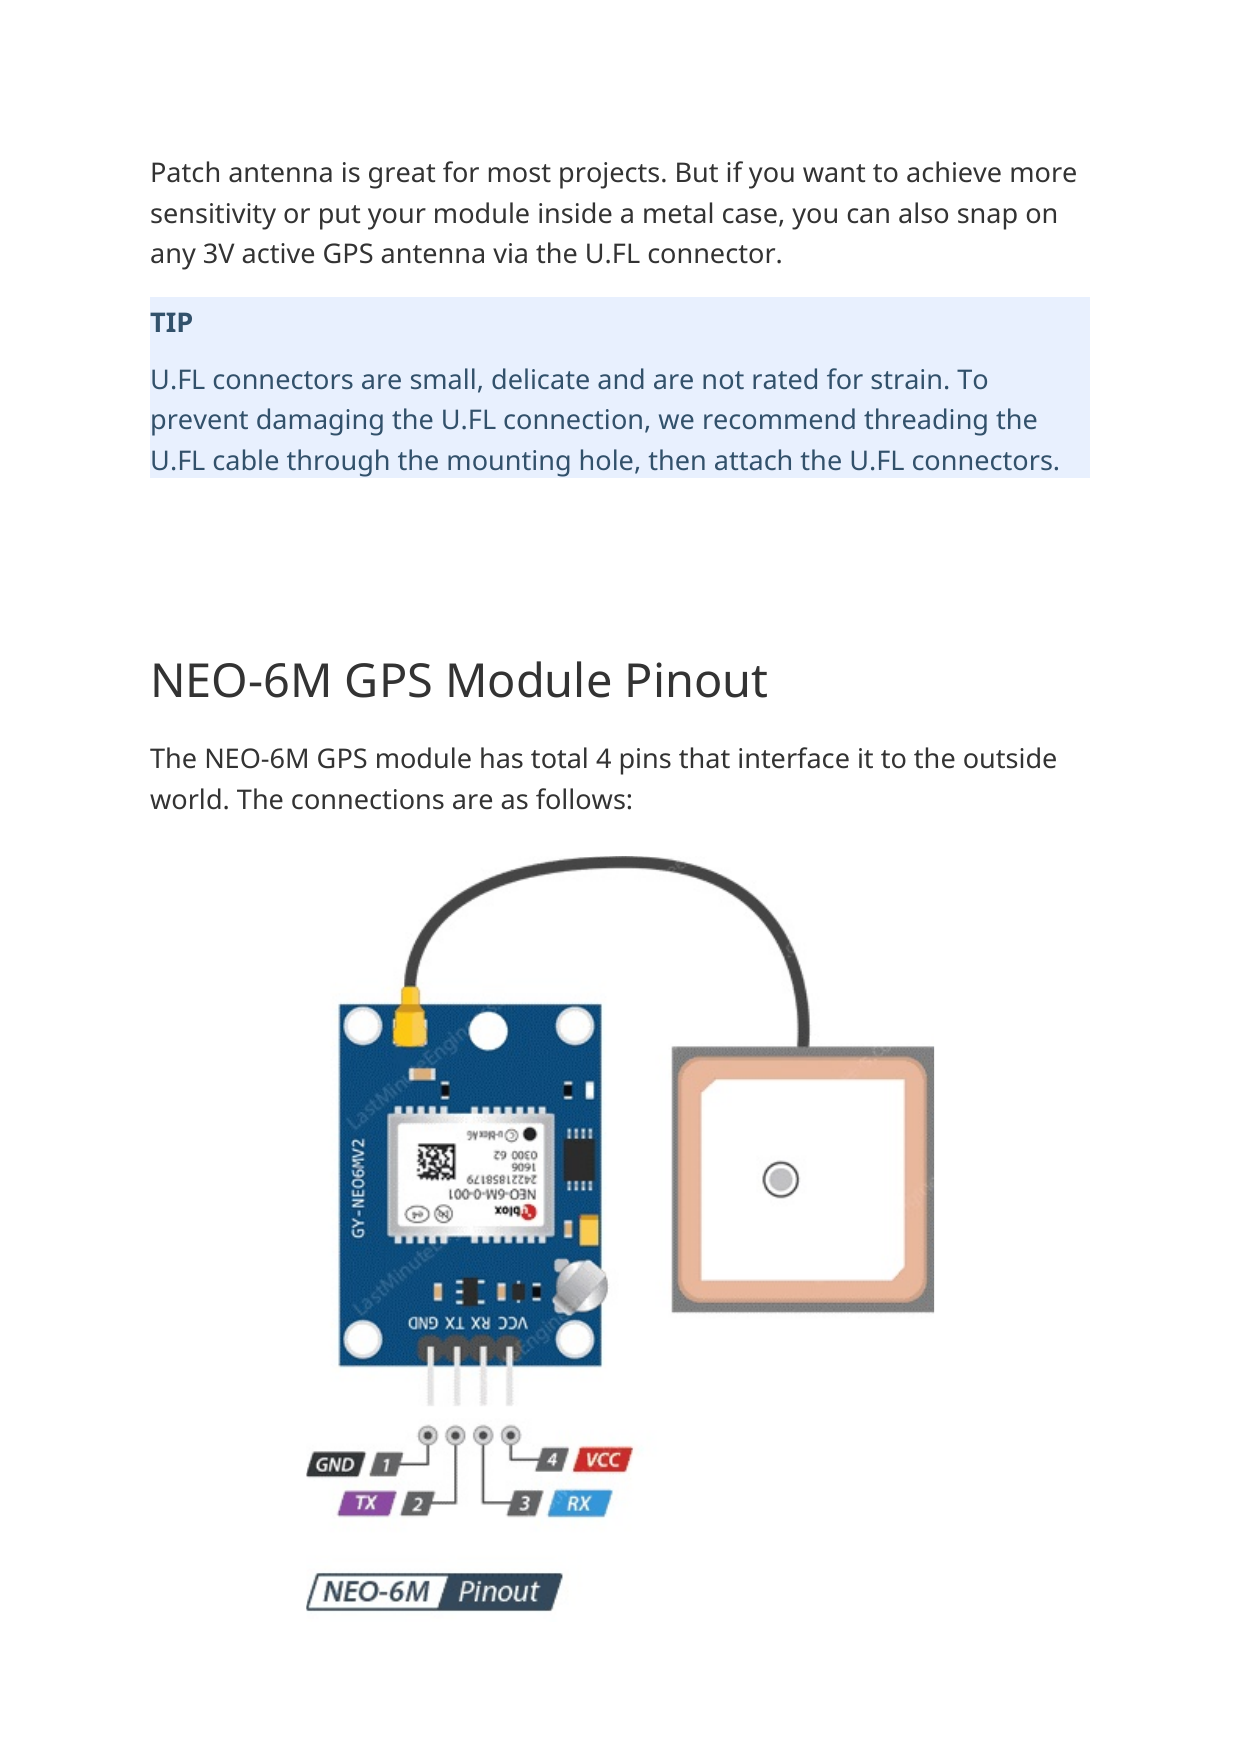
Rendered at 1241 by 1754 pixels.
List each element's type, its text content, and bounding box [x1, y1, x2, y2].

subtitle NEO-6M GPS Module Pinout [150, 647, 1090, 711]
text The NEO-6M GPS module has total 4 pins that interface it to the outside world. The connections are as follows: [150, 736, 1090, 817]
text Patch antenna is great for most projects. But if you want to achieve more sensitivity or put your module inside a metal case, you can also snap on any 3V active GPS antenna via the U.FL connector. [150, 150, 1090, 272]
subtitle TIP [150, 297, 1090, 341]
text U.FL connectors are small, delicate and are not rated for strain. To prevent damaging the U.FL connection, we recommend threading the U.FL cable through the mounting hole, then attach the U.FL connectors. [150, 356, 1090, 478]
picture [306, 856, 935, 1622]
